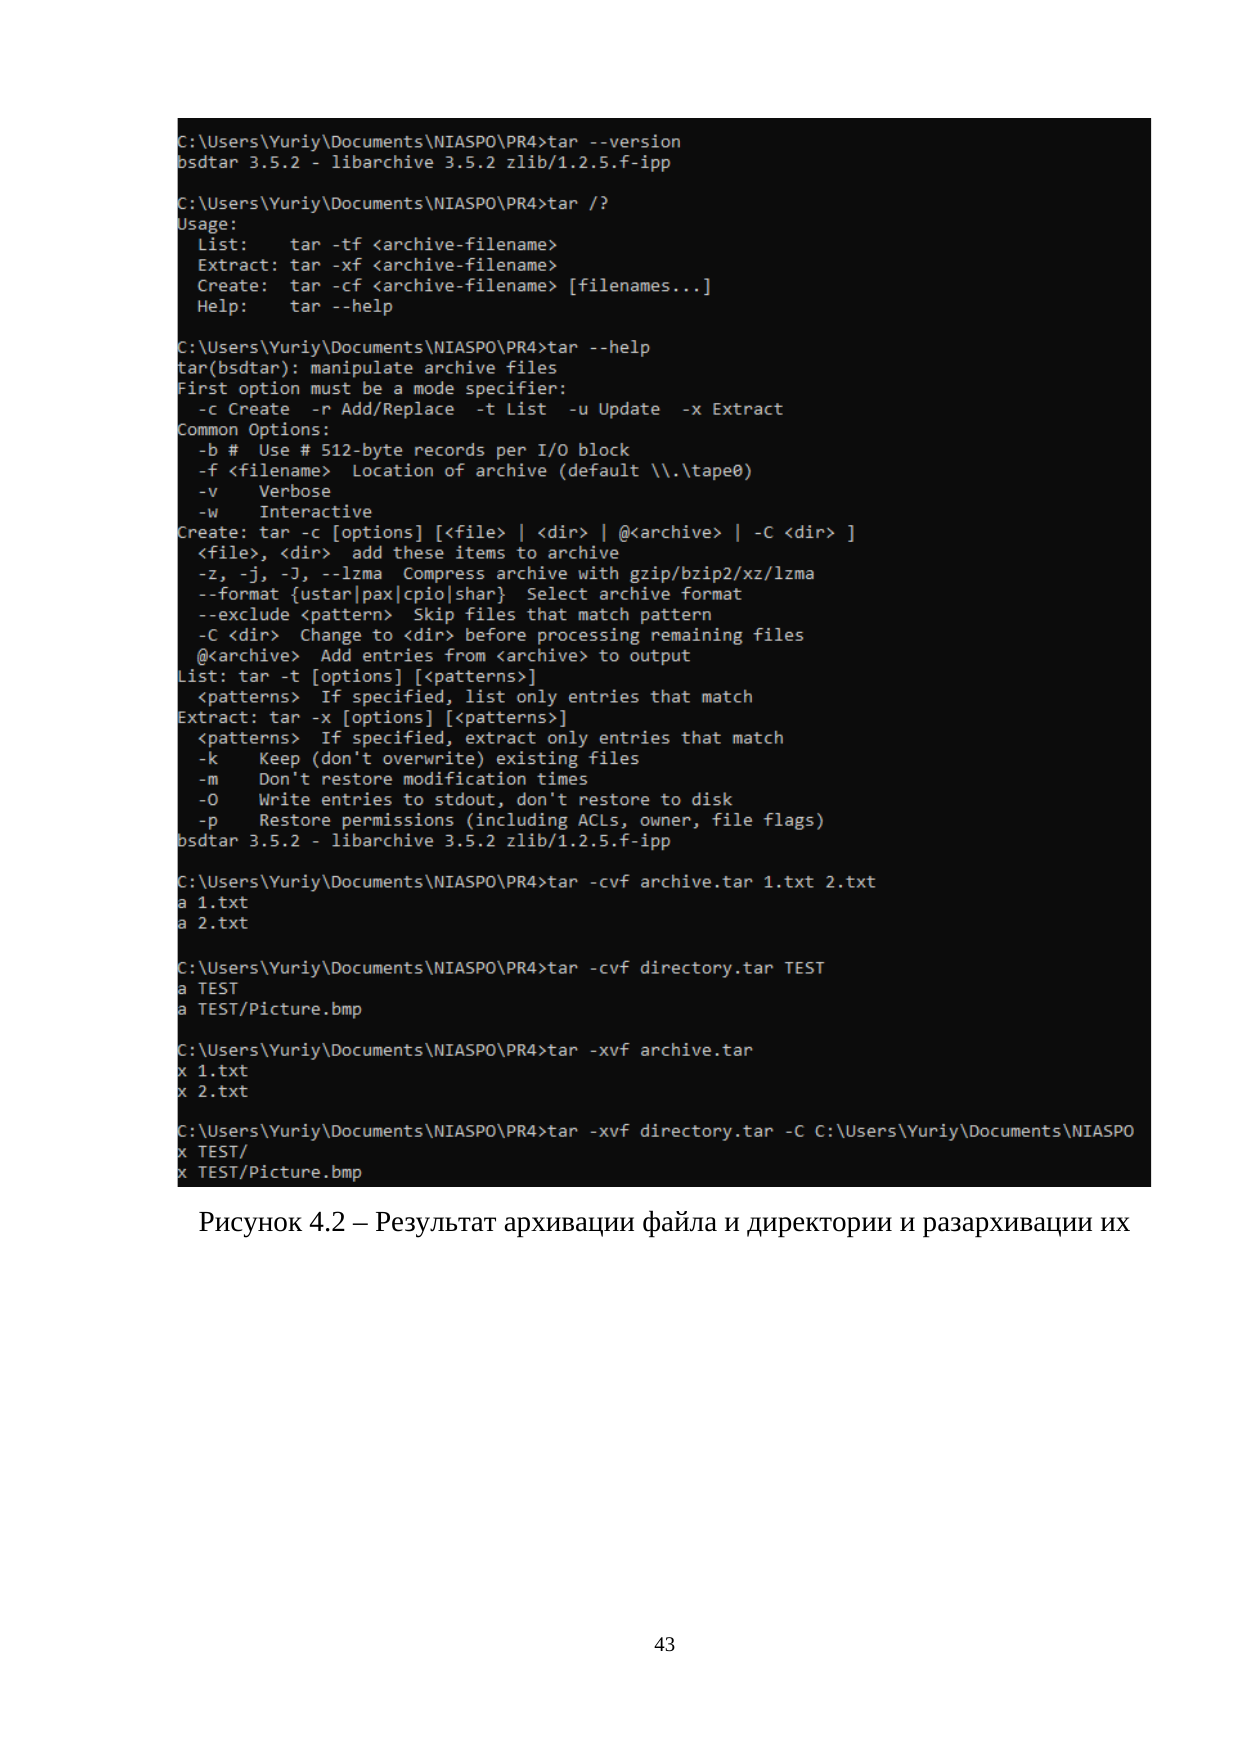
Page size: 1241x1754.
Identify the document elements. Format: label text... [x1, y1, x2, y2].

picture [177, 118, 1152, 1187]
list Рисунок 4.2 – Результат архивации файла и директории и разархивации их [177, 1204, 1152, 1237]
